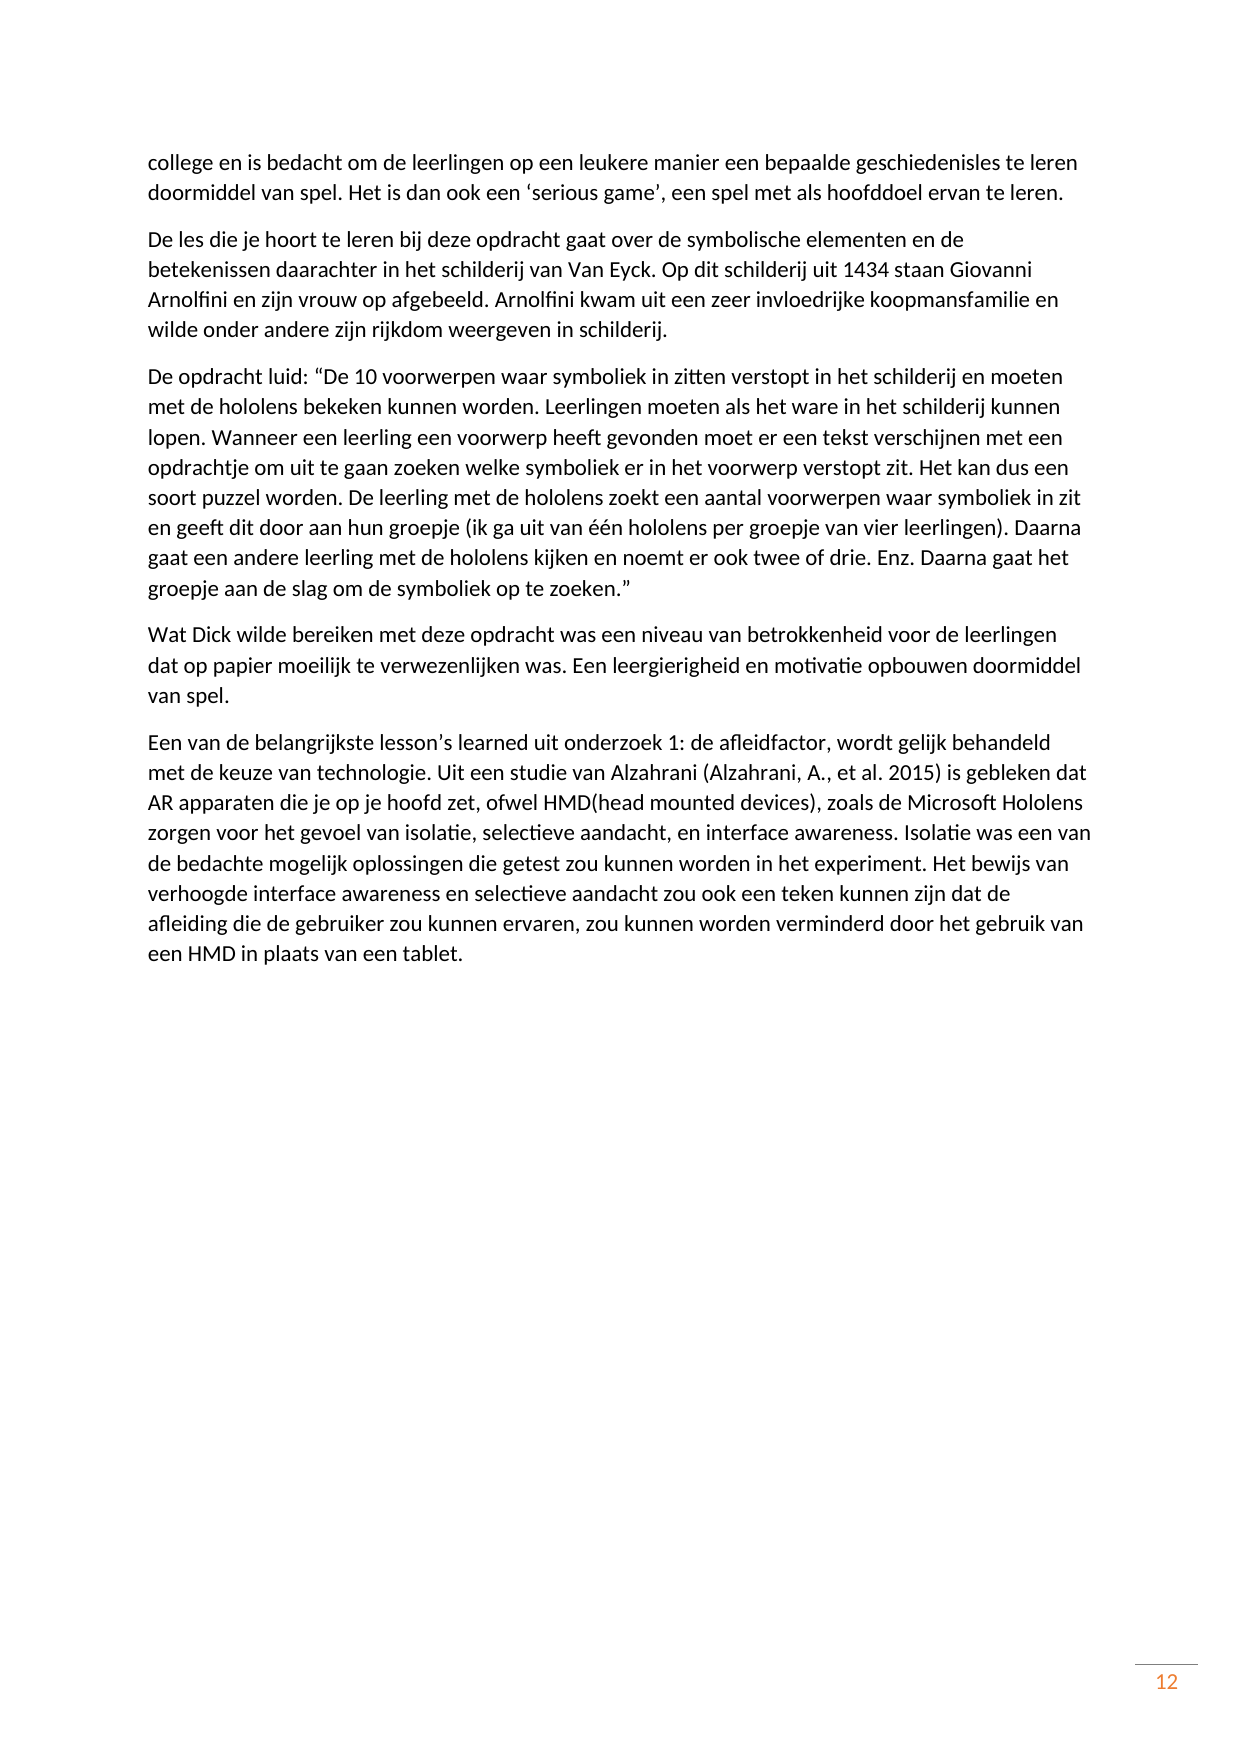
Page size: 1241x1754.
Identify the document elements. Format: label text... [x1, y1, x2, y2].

text De les die je hoort te leren bij deze opdracht gaat over de symbolische elementen en de betekenissen daarachter in het schilderij van Van Eyck. Op dit schilderij uit 1434 staan Giovanni Arnolfini en zijn vrouw op afgebeeld. Arnolfini kwam uit een zeer invloedrijke koopmansfamilie en wilde onder andere zijn rijkdom weergeven in schilderij. [148, 225, 1093, 343]
text Wat Dick wilde bereiken met deze opdracht was een niveau van betrokkenheid voor de leerlingen dat op papier moeilijk te verwezenlijken was. Een leergierigheid en motivatie opbouwen doormiddel van spel. [148, 621, 1093, 709]
text De opdracht luid: “De 10 voorwerpen waar symboliek in zitten verstopt in het schilderij en moeten met de hololens bekeken kunnen worden. Leerlingen moeten als het ware in het schilderij kunnen lopen. Wanneer een leerling een voorwerp heeft gevonden moet er een tekst verschijnen met een opdrachtje om uit te gaan zoeken welke symboliek er in het voorwerp verstopt zit. Het kan dus een soort puzzel worden. De leerling met de hololens zoekt een aantal voorwerpen waar symboliek in zit en geeft dit door aan hun groepje (ik ga uit van één hololens per groepje van vier leerlingen). Daarna gaat een andere leerling met de hololens kijken en noemt er ook twee of drie. Enz. Daarna gaat het groepje aan de slag om de symboliek op te zoeken.” [148, 362, 1093, 602]
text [148, 148, 1093, 206]
text Een van de belangrijkste lesson’s learned uit onderzoek 1: de afleidfactor, wordt gelijk behandeld met de keuze van technologie. Uit een studie van Alzahrani (Alzahrani, A., et al. 2015) is gebleken dat AR apparaten die je op je hoofd zet, ofwel HMD(head mounted devices), zoals de Microsoft Hololens zorgen voor het gevoel van isolatie, selectieve aandacht, en interface awareness. Isolatie was een van de bedachte mogelijk oplossingen die getest zou kunnen worden in het experiment. Het bewijs van verhoogde interface awareness en selectieve aandacht zou ook een teken kunnen zijn dat de afleiding die de gebruiker zou kunnen ervaren, zou kunnen worden verminderd door het gebruik van een HMD in plaats van een tablet. [148, 728, 1093, 967]
